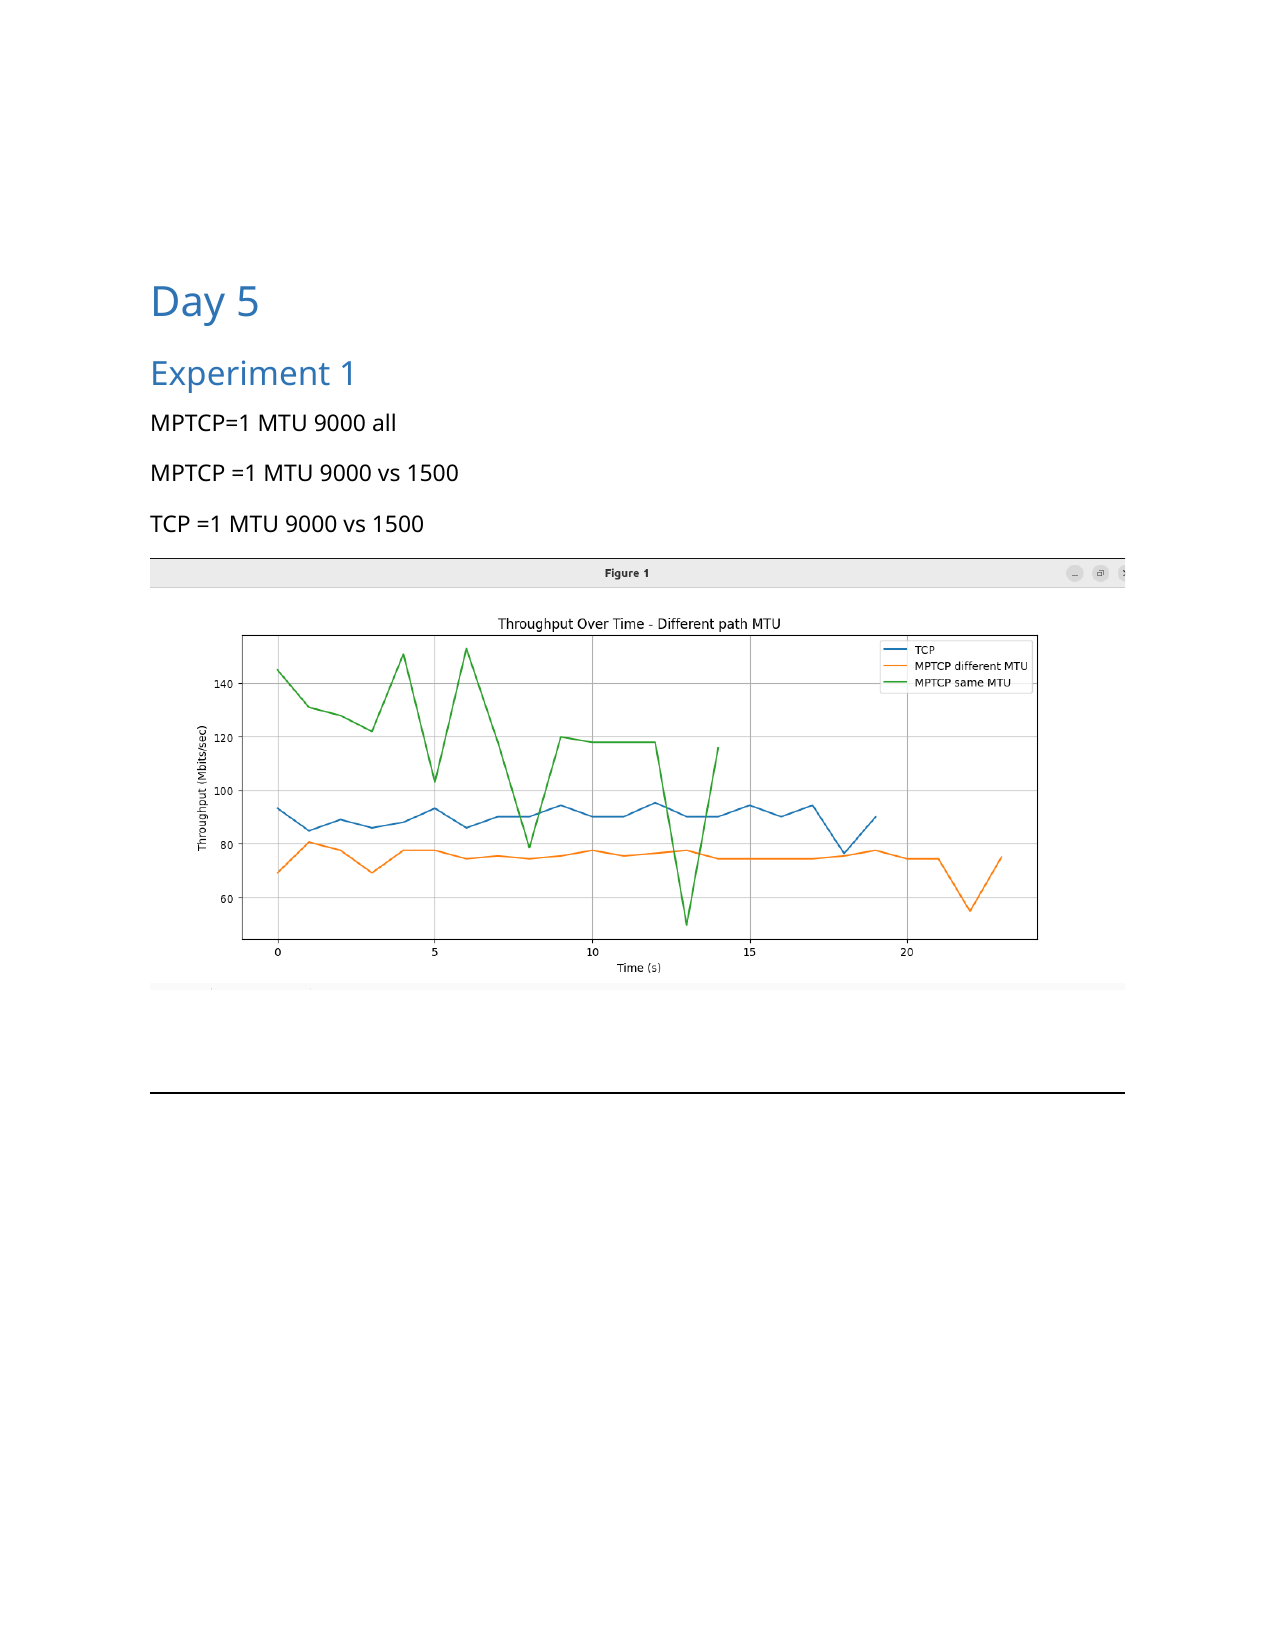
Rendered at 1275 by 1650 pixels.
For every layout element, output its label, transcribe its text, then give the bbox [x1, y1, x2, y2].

text MPTCP =1 MTU 9000 vs 1500 [150, 457, 1125, 488]
text TCP =1 MTU 9000 vs 1500 [150, 508, 1125, 539]
subtitle Day 5 [150, 272, 1125, 328]
subtitle Experiment 1 [150, 349, 1125, 395]
picture [150, 558, 1125, 990]
text MPTCP=1 MTU 9000 all [150, 407, 1125, 438]
